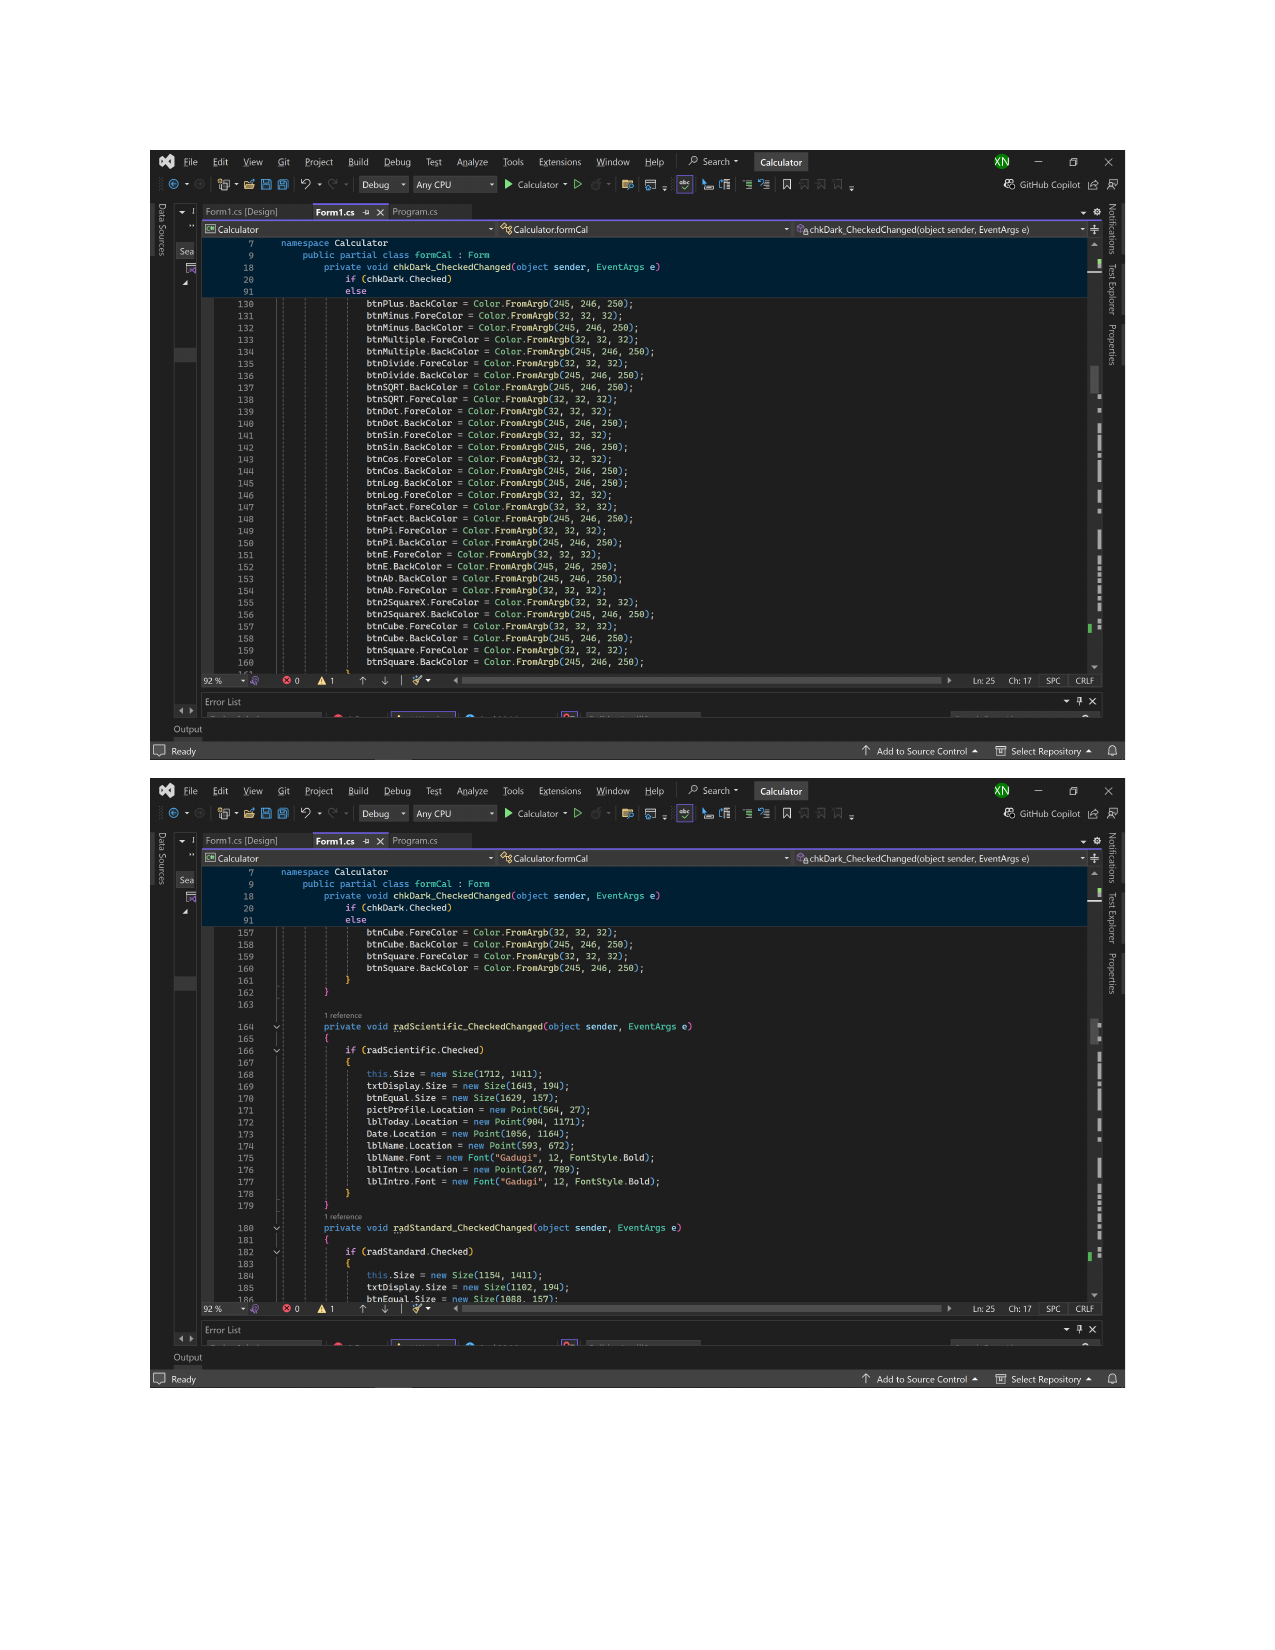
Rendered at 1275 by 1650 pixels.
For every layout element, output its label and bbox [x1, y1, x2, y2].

picture [150, 150, 1125, 760]
picture [150, 778, 1125, 1388]
